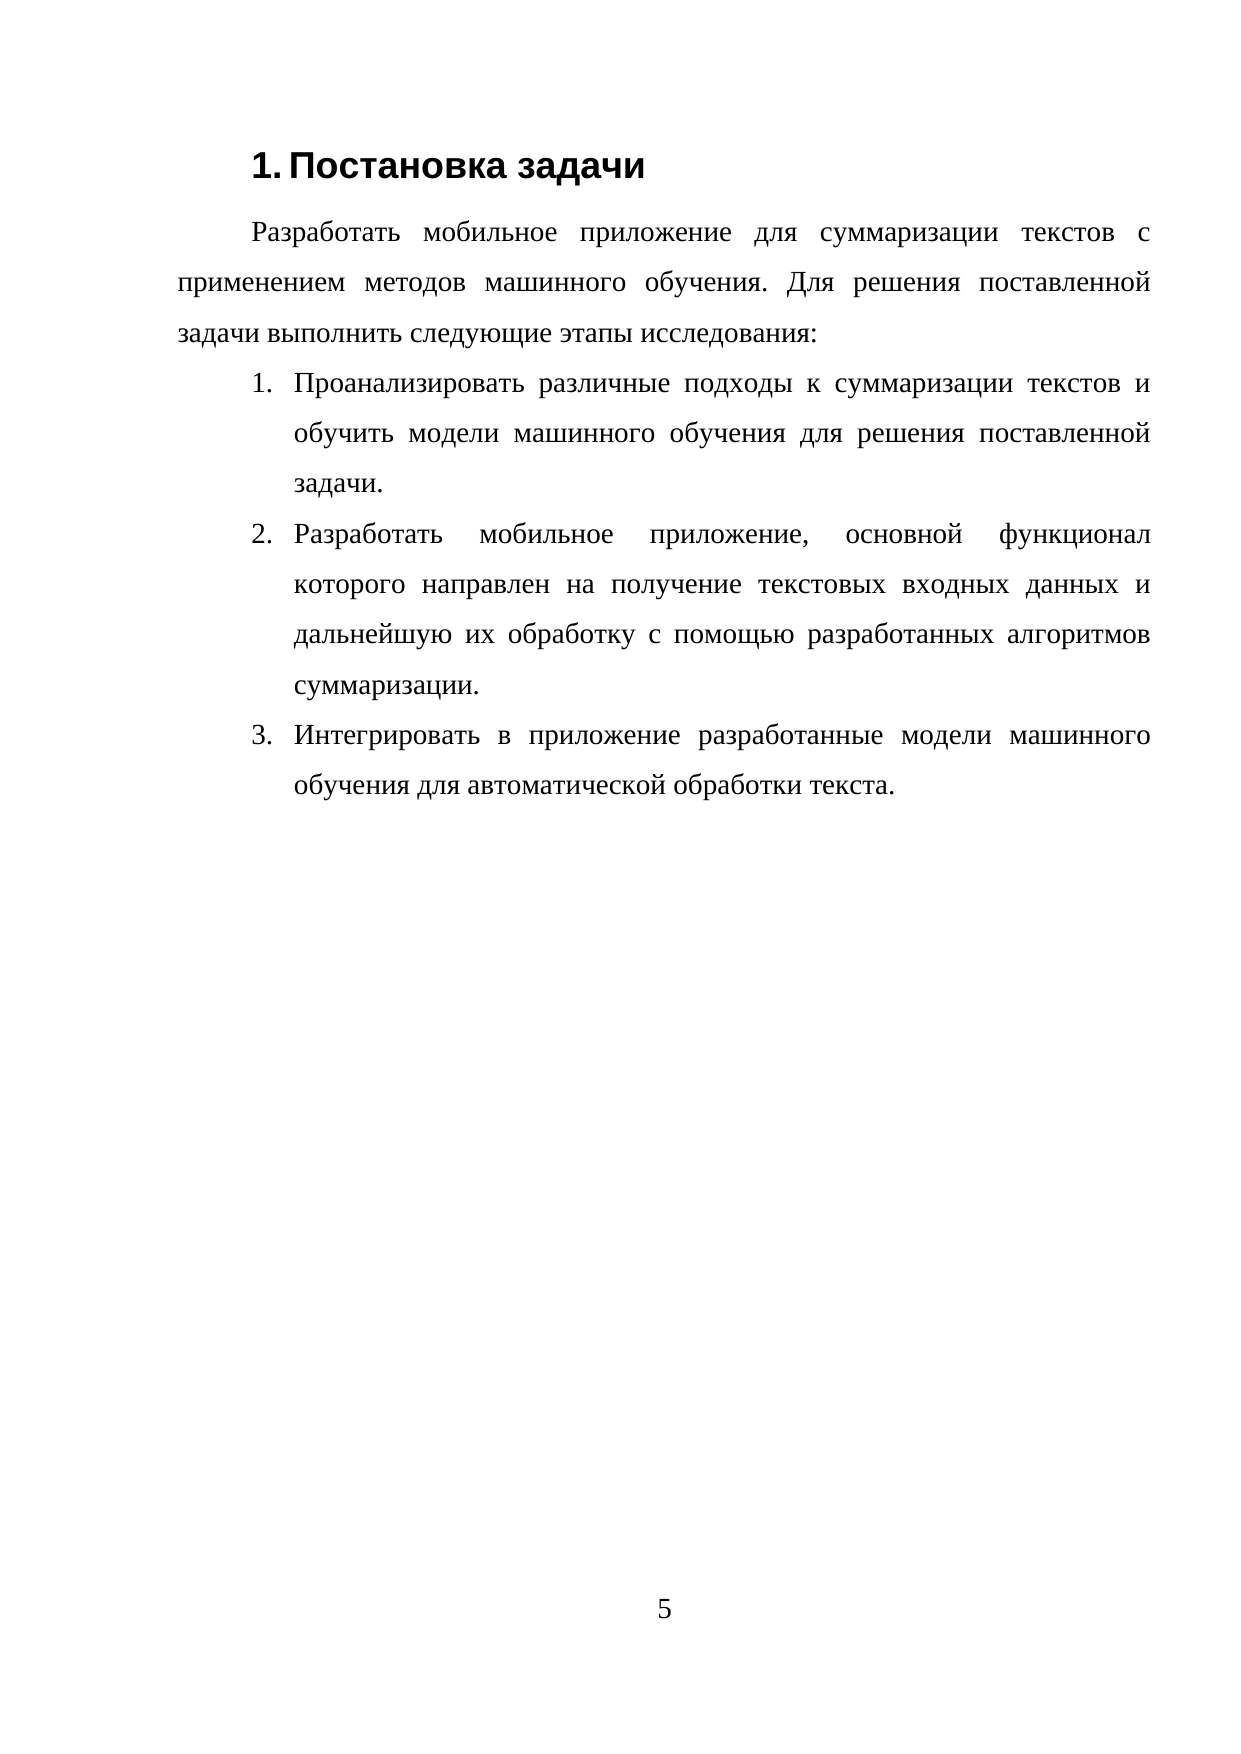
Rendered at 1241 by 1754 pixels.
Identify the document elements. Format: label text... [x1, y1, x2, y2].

list Разработать мобильное приложение, основной функционал которого направлен на получение текстовых входных данных и дальнейшую их обработку с помощью разработанных алгоритмов суммаризации. [251, 516, 1152, 700]
text Разработать мобильное приложение для суммаризации текстов с применением методов машинного обучения. Для решения поставленной задачи выполнить следующие этапы исследования: [177, 214, 1152, 348]
list Проанализировать различные подходы к суммаризации текстов и обучить модели машинного обучения для решения поставленной задачи. [251, 365, 1152, 499]
subtitle Постановка задачи [251, 143, 1152, 186]
list Интегрировать в приложение разработанные модели машинного обучения для автоматической обработки текста. [251, 717, 1152, 801]
